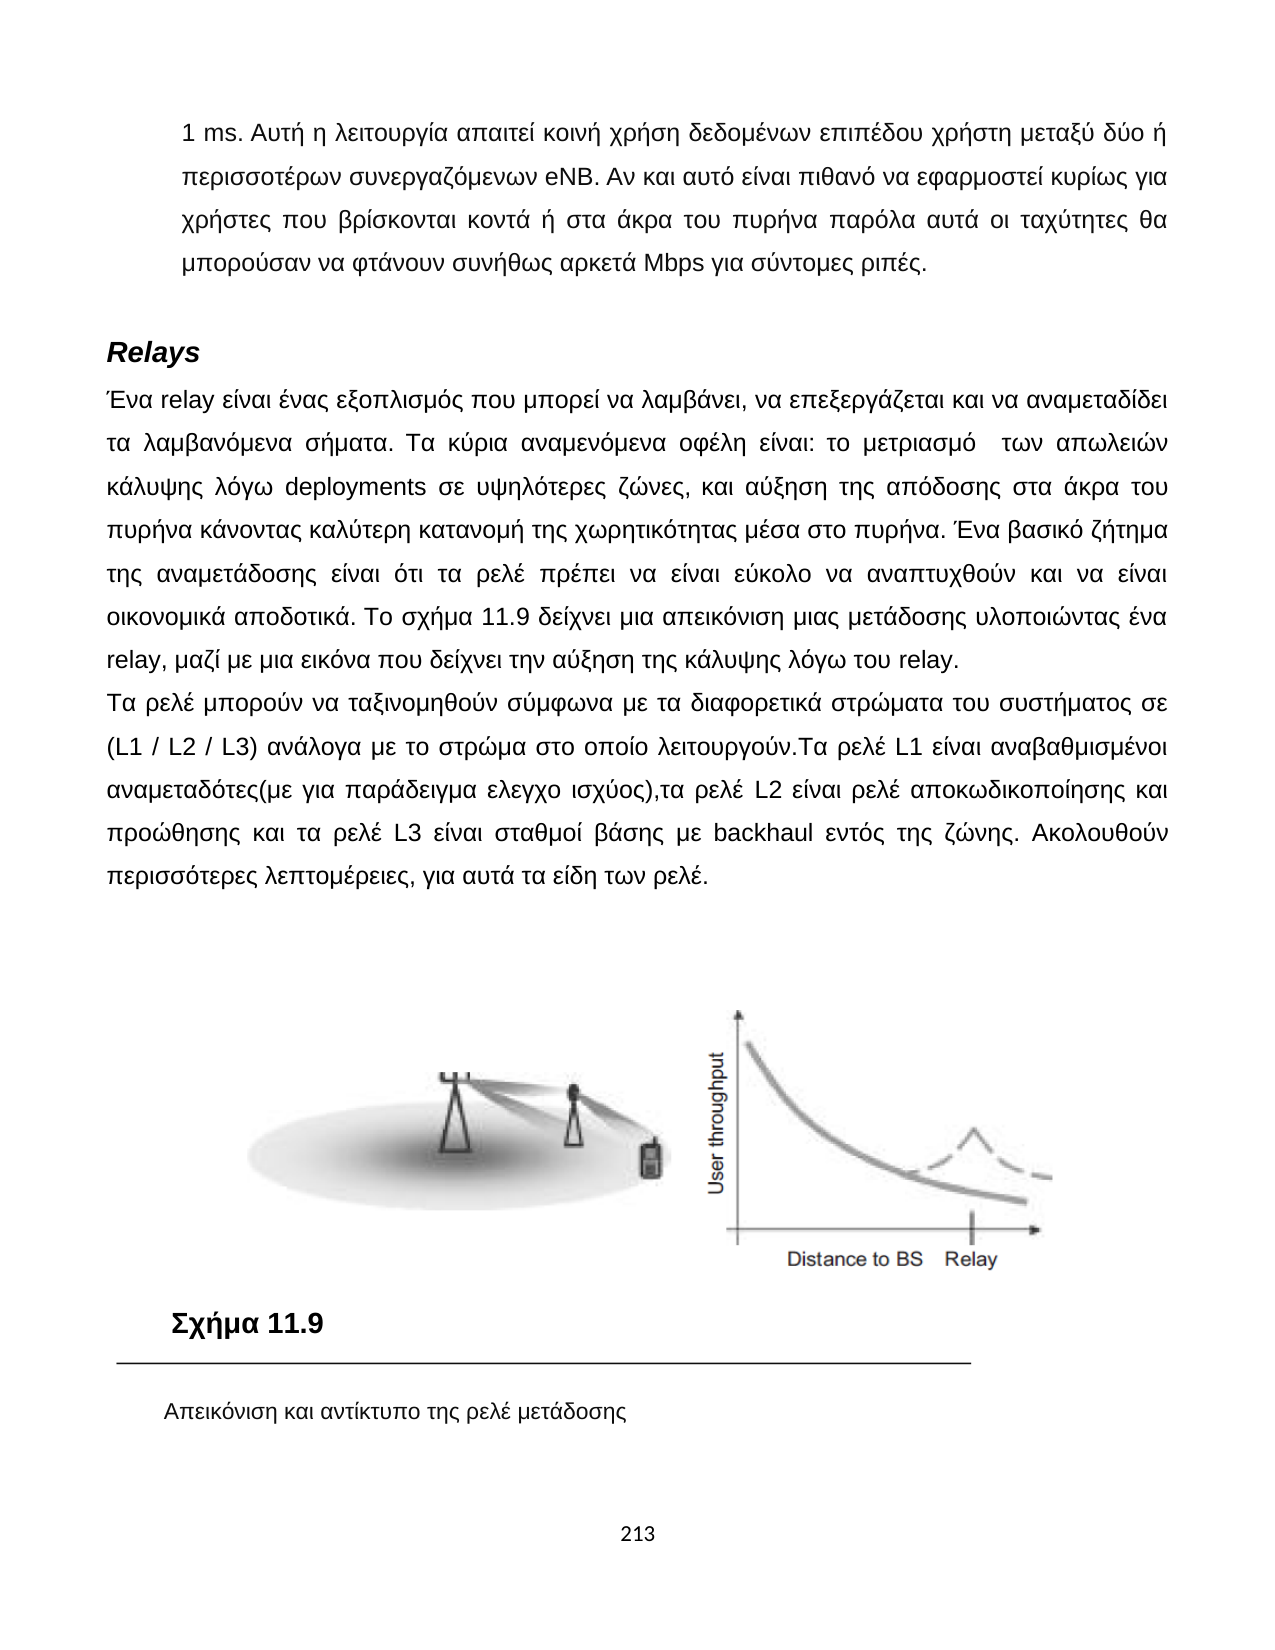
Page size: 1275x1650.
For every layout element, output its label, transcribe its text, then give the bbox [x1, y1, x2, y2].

text Σχήμα 11.9 [106, 1306, 1169, 1339]
text Τα ρελέ μπορούν να ταξινομηθούν σύμφωνα με τα διαφορετικά στρώματα του συστήματος σε (L1 / L2 / L3) ανάλογα με το στρώμα στο οποίο λειτουργούν.Τα ρελέ L1 είναι αναβαθμισμένοι αναμεταδότες(με για παράδειγμα ελεγχο ισχύος),τα ρελέ L2 είναι ρελέ αποκωδικοποίησης και προώθησης και τα ρελέ L3 είναι σταθμοί βάσης με backhaul εντός της ζώνης. Ακολουθούν περισσότερες λεπτομέρειες, για αυτά τα είδη των ρελέ. [106, 688, 1169, 890]
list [144, 118, 1169, 277]
text Ένα relay είναι ένας εξοπλισμός που μπορεί να λαμβάνει, να επεξεργάζεται και να αναμεταδίδει τα λαμβανόμενα σήματα. Τα κύρια αναμενόμενα οφέλη είναι: το μετριασμό των απωλειών κάλυψης λόγω deployments σε υψηλότερες ζώνες, και αύξηση της απόδοσης στα άκρα του πυρήνα κάνοντας καλύτερη κατανομή της χωρητικότητας μέσα στο πυρήνα. Ένα βασικό ζήτημα της αναμετάδοσης είναι ότι τα ρελέ πρέπει να είναι εύκολο να αναπτυχθούν και να είναι οικονομικά αποδοτικά. Το σχήμα 11.9 δείχνει μια απεικόνιση μιας μετάδοσης υλοποιώντας ένα relay, μαζί με μια εικόνα που δείχνει την αύξηση της κάλυψης λόγω του relay. [106, 385, 1169, 674]
text Απεικόνιση και αντίκτυπο της ρελέ μετάδοσης [106, 1398, 1169, 1424]
picture [181, 947, 1075, 1292]
text Relays [106, 334, 1169, 368]
